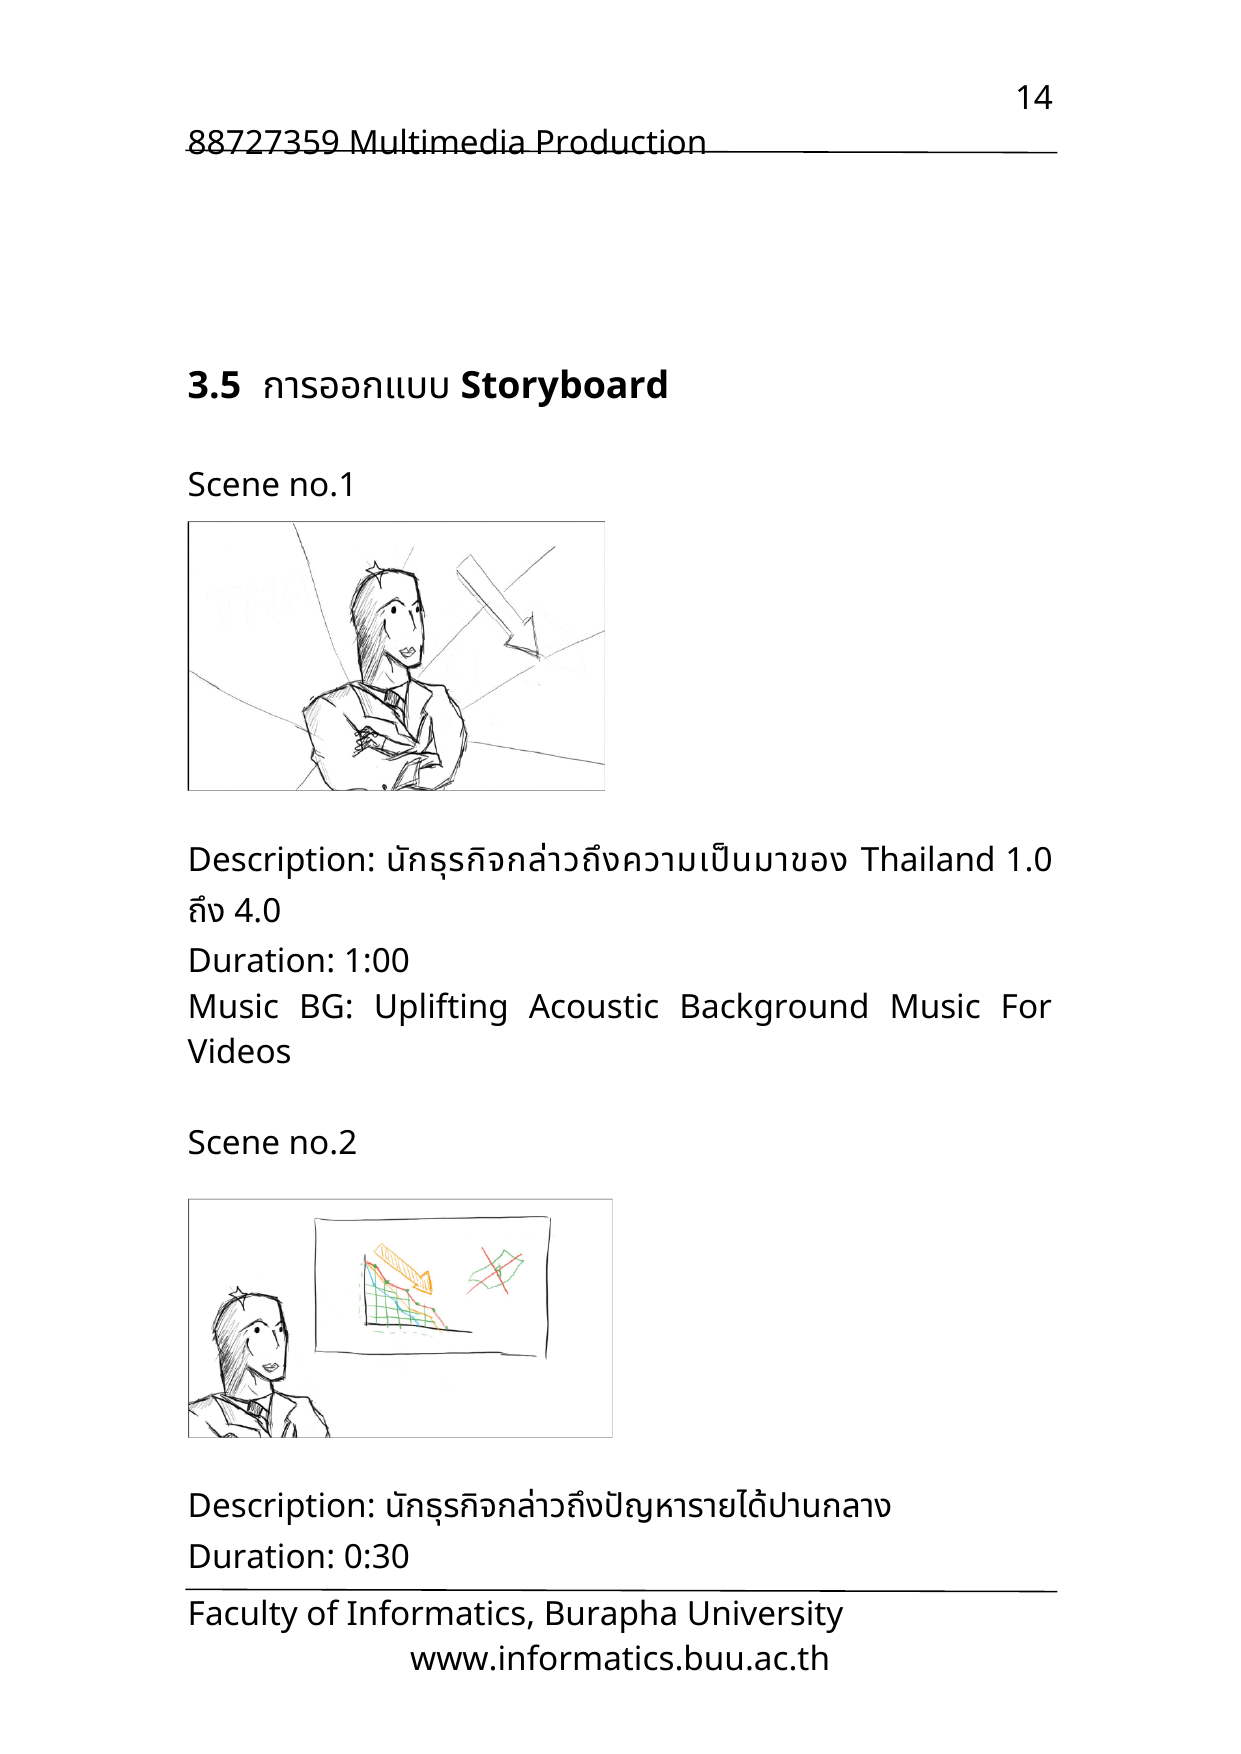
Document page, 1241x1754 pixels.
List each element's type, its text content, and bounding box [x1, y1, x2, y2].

text Scene no.2 [187, 1119, 1053, 1164]
text Scene no.1 [187, 461, 1053, 507]
text Description: นักธุรกิจกล่าวถึงปัญหารายได้ปานกลาง [187, 1482, 1053, 1533]
subtitle การออกแบบ Storyboard [187, 359, 1053, 416]
text Music BG: Uplifting Acoustic Background Music For Videos [187, 982, 1053, 1073]
text Description: นักธุรกิจกล่าวถึงความเป็นมาของ Thailand 1.0 ถึง 4.0 [187, 836, 1053, 937]
text Duration: 0:30 [187, 1533, 1053, 1578]
text Duration: 1:00 [187, 937, 1053, 982]
picture [187, 1197, 613, 1438]
picture [187, 520, 605, 791]
